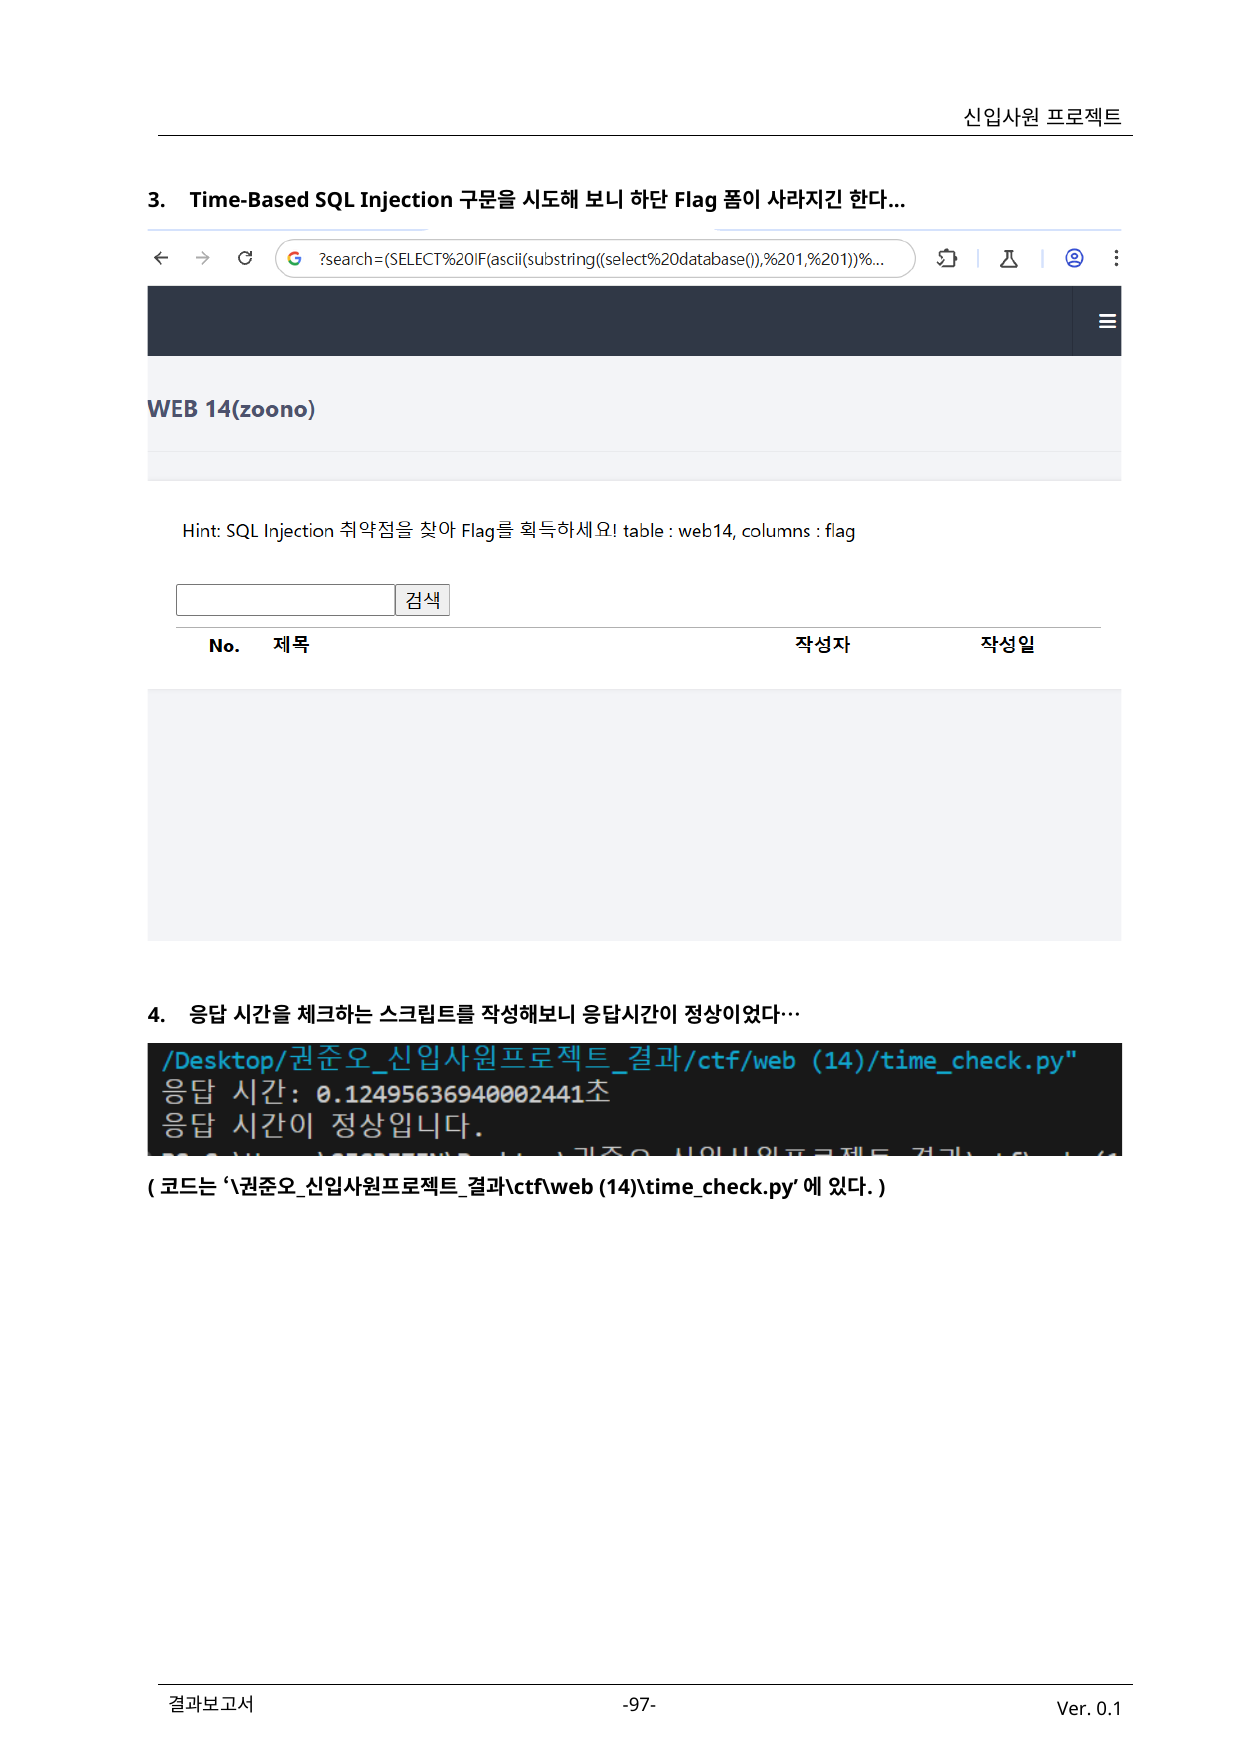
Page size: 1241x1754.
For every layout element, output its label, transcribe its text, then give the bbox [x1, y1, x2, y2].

list Time-Based SQL Injection 구문을 시도해 보니 하단 Flag 폼이 사라지긴 한다... [148, 183, 1122, 214]
list 응답 시간을 체크하는 스크립트를 작성해보니 응답시간이 정상이었다… [148, 998, 1122, 1028]
picture [147, 1043, 1123, 1156]
text ( 코드는 ‘\권준오_신입사원프로젝트_결과\ctf\web (14)\time_check.py’ 에 있다. ) [148, 1171, 1122, 1201]
picture [147, 229, 1122, 941]
